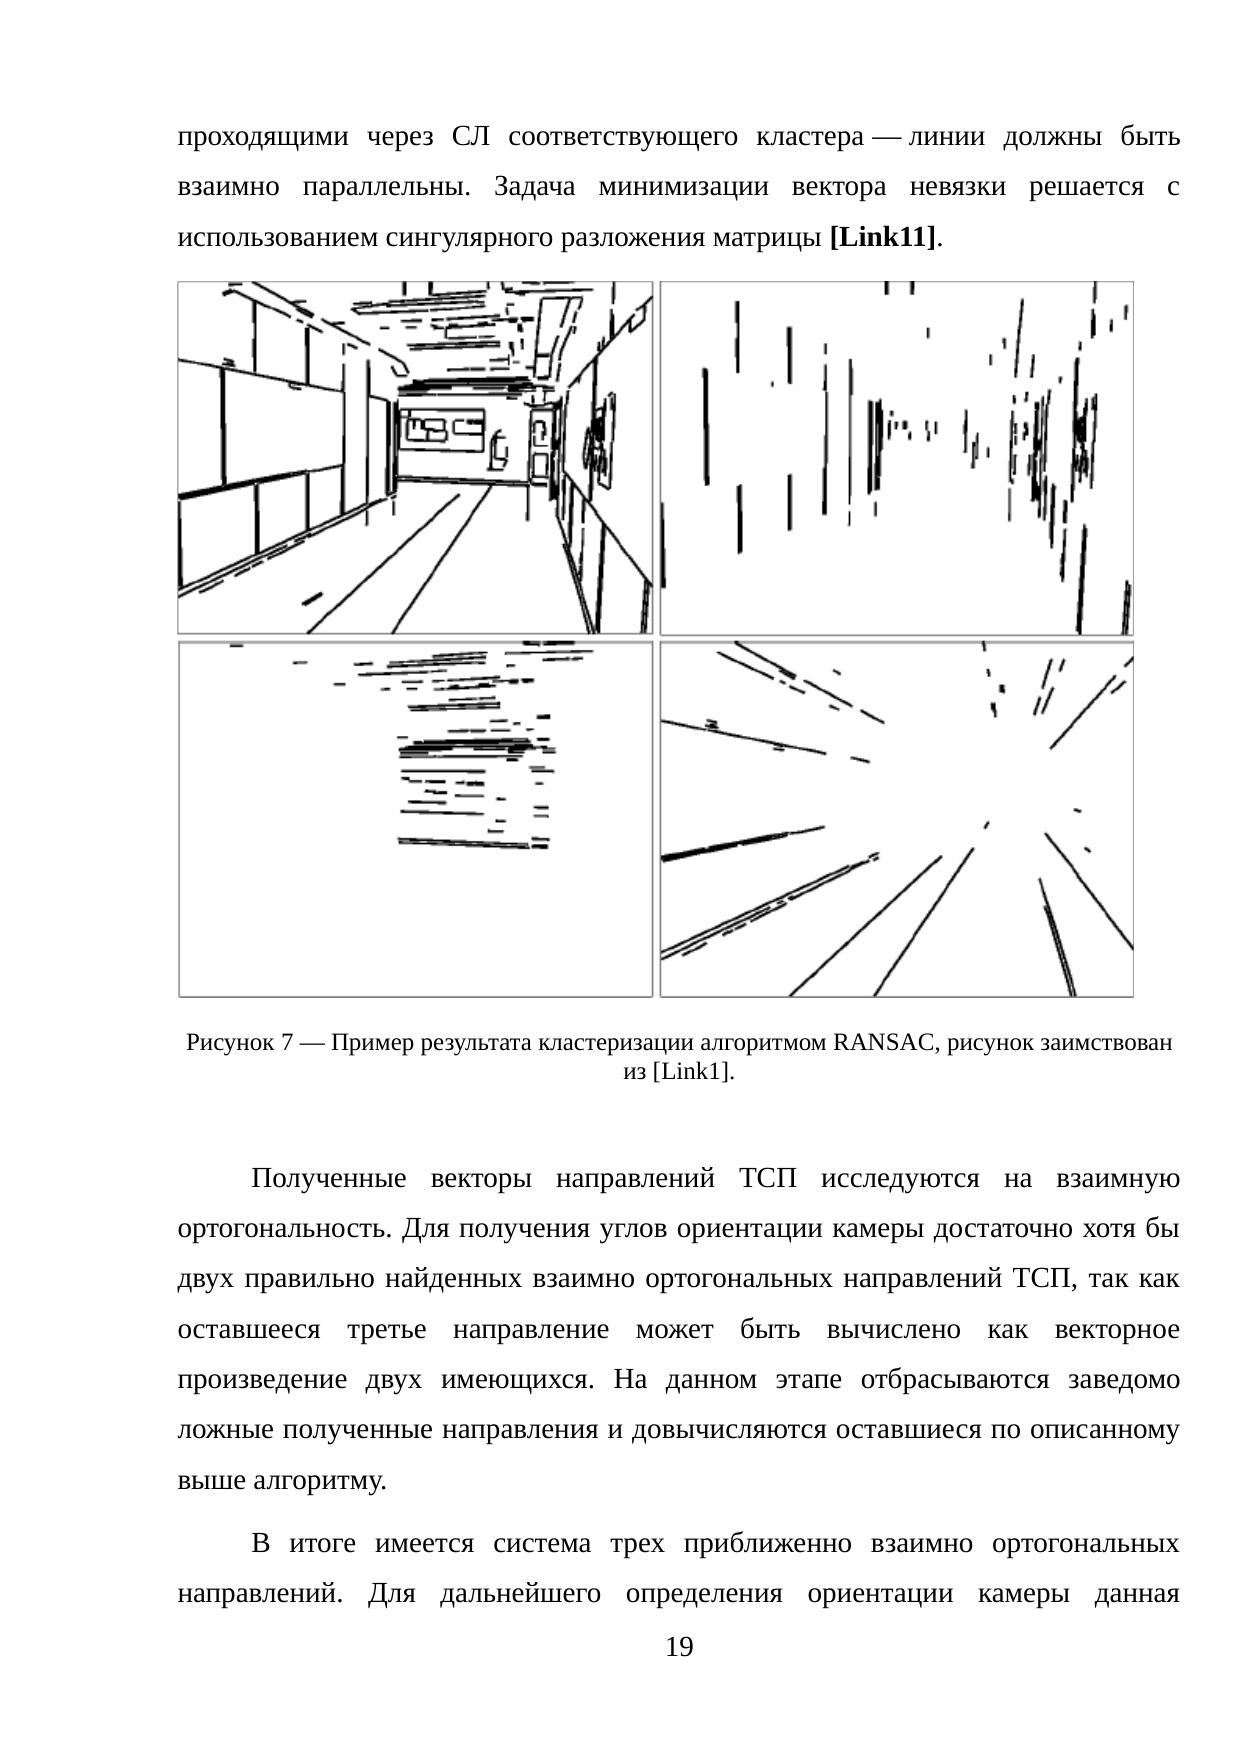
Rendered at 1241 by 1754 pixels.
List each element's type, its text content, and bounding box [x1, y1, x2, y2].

picture [177, 281, 1134, 998]
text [177, 1525, 1181, 1608]
text Рисунок 7 — Пример результата кластеризации алгоритмом RANSAC, рисунок заимствован из [Link1]. [177, 1027, 1181, 1085]
text Полученные векторы направлений ТСП исследуются на взаимную ортогональность. Для получения углов ориентации камеры достаточно хотя бы двух правильно найденных взаимно ортогональных направлений ТСП, так как оставшееся третье направление может быть вычислено как векторное произведение двух имеющихся. На данном этапе отбрасываются заведомо ложные полученные направления и довычисляются оставшиеся по описанному выше алгоритму. [177, 1160, 1181, 1495]
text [177, 118, 1181, 252]
